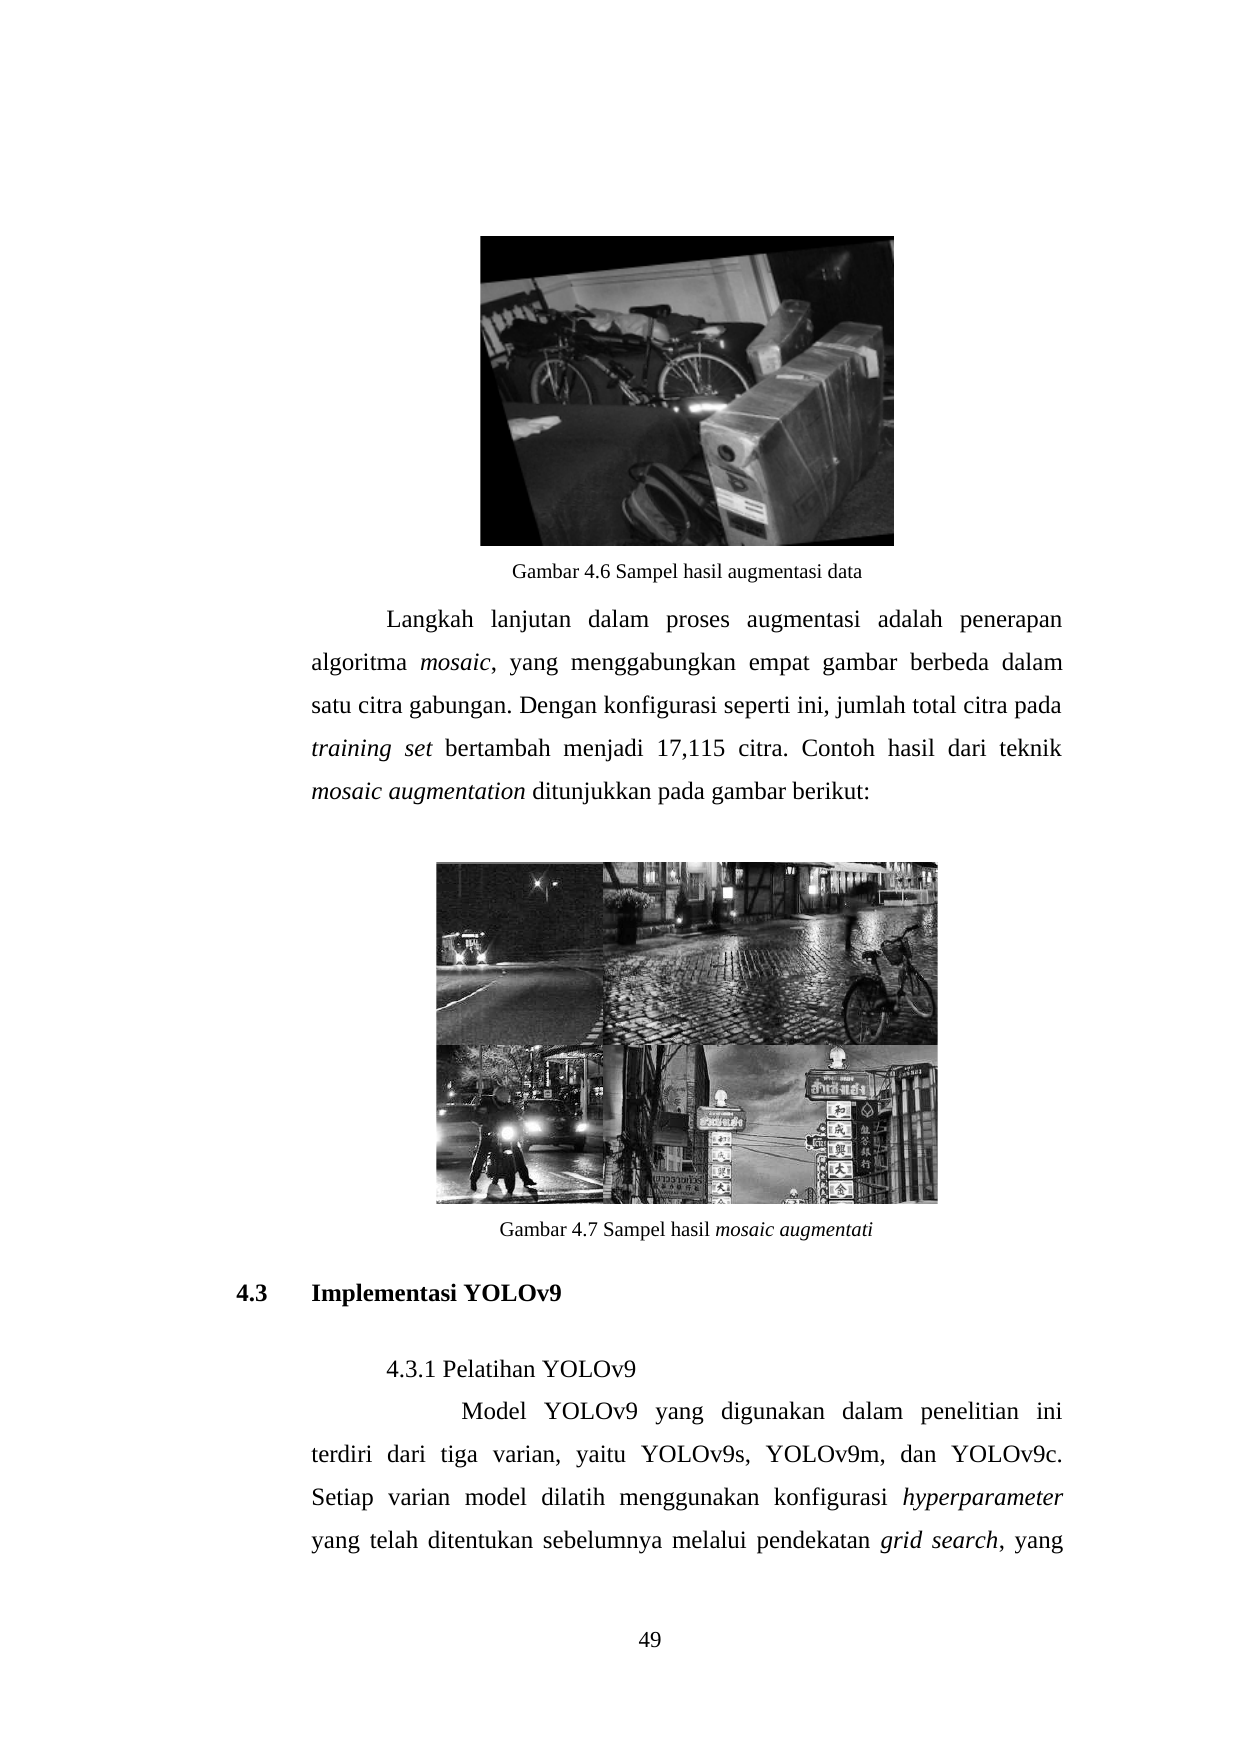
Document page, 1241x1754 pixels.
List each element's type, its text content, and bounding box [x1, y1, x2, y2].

picture [480, 236, 894, 546]
text Langkah lanjutan dalam proses augmentasi adalah penerapan algoritma mosaic, yang menggabungkan empat gambar berbeda dalam satu citra gabungan. Dengan konfigurasi seperti ini, jumlah total citra pada training set bertambah menjadi 17,115 citra. Contoh hasil dari teknik mosaic augmentation ditunjukkan pada gambar berikut: [311, 604, 1063, 805]
picture [436, 862, 938, 1204]
text Gambar 4.6 Sampel hasil augmentasi data [236, 559, 1063, 583]
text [311, 1396, 1063, 1554]
subtitle 4.3 Implementasi YOLOv9 [236, 1278, 1063, 1307]
subtitle 4.3.1 Pelatihan YOLOv9 [311, 1354, 1063, 1383]
text Gambar 4.7 Sampel hasil mosaic augmentati [236, 1216, 1063, 1241]
